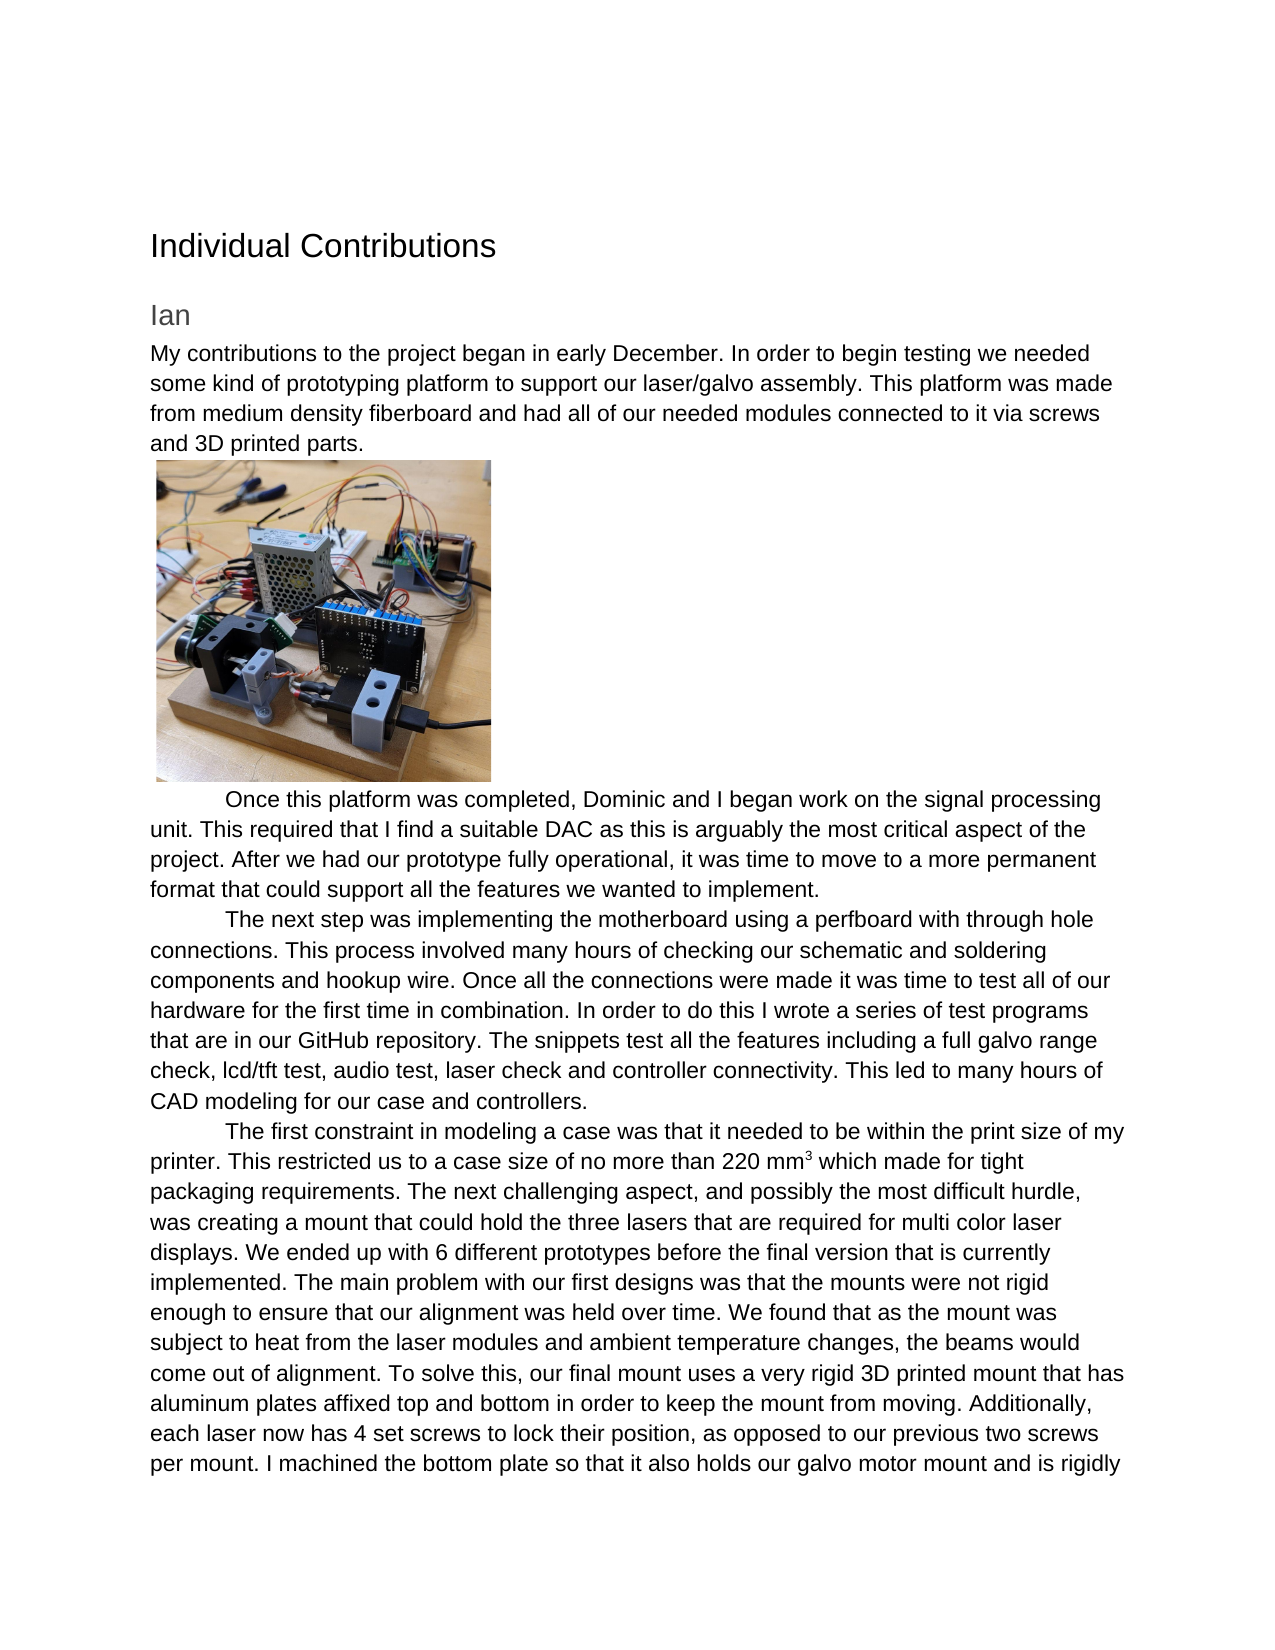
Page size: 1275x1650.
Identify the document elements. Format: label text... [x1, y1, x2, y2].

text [150, 1118, 1125, 1476]
subtitle Ian [150, 298, 1125, 331]
picture [156, 460, 492, 782]
text My contributions to the project began in early December. In order to begin testing we needed some kind of prototyping platform to support our laser/galvo assembly. This platform was made from medium density fiberboard and had all of our needed modules connected to it via screws and 3D printed parts. [150, 339, 1125, 457]
text The next step was implementing the motherboard using a perfboard with through hole connections. This process involved many hours of checking our schematic and soldering components and hookup wire. Once all the connections were made it was time to test all of our hardware for the first time in combination. In order to do this I wrote a series of test programs that are in our GitHub repository. The snippets test all the features including a full galvo range check, lcd/tft test, audio test, laser check and controller connectivity. This led to many hours of CAD modeling for our case and controllers. [150, 906, 1125, 1114]
text Once this platform was completed, Dominic and I began work on the signal processing unit. This required that I find a suitable DAC as this is arguably the most critical aspect of the project. After we had our prototype fully operational, it was time to move to a more permanent format that could support all the features we wanted to implement. [150, 786, 1125, 902]
subtitle Individual Contributions [150, 226, 1125, 264]
